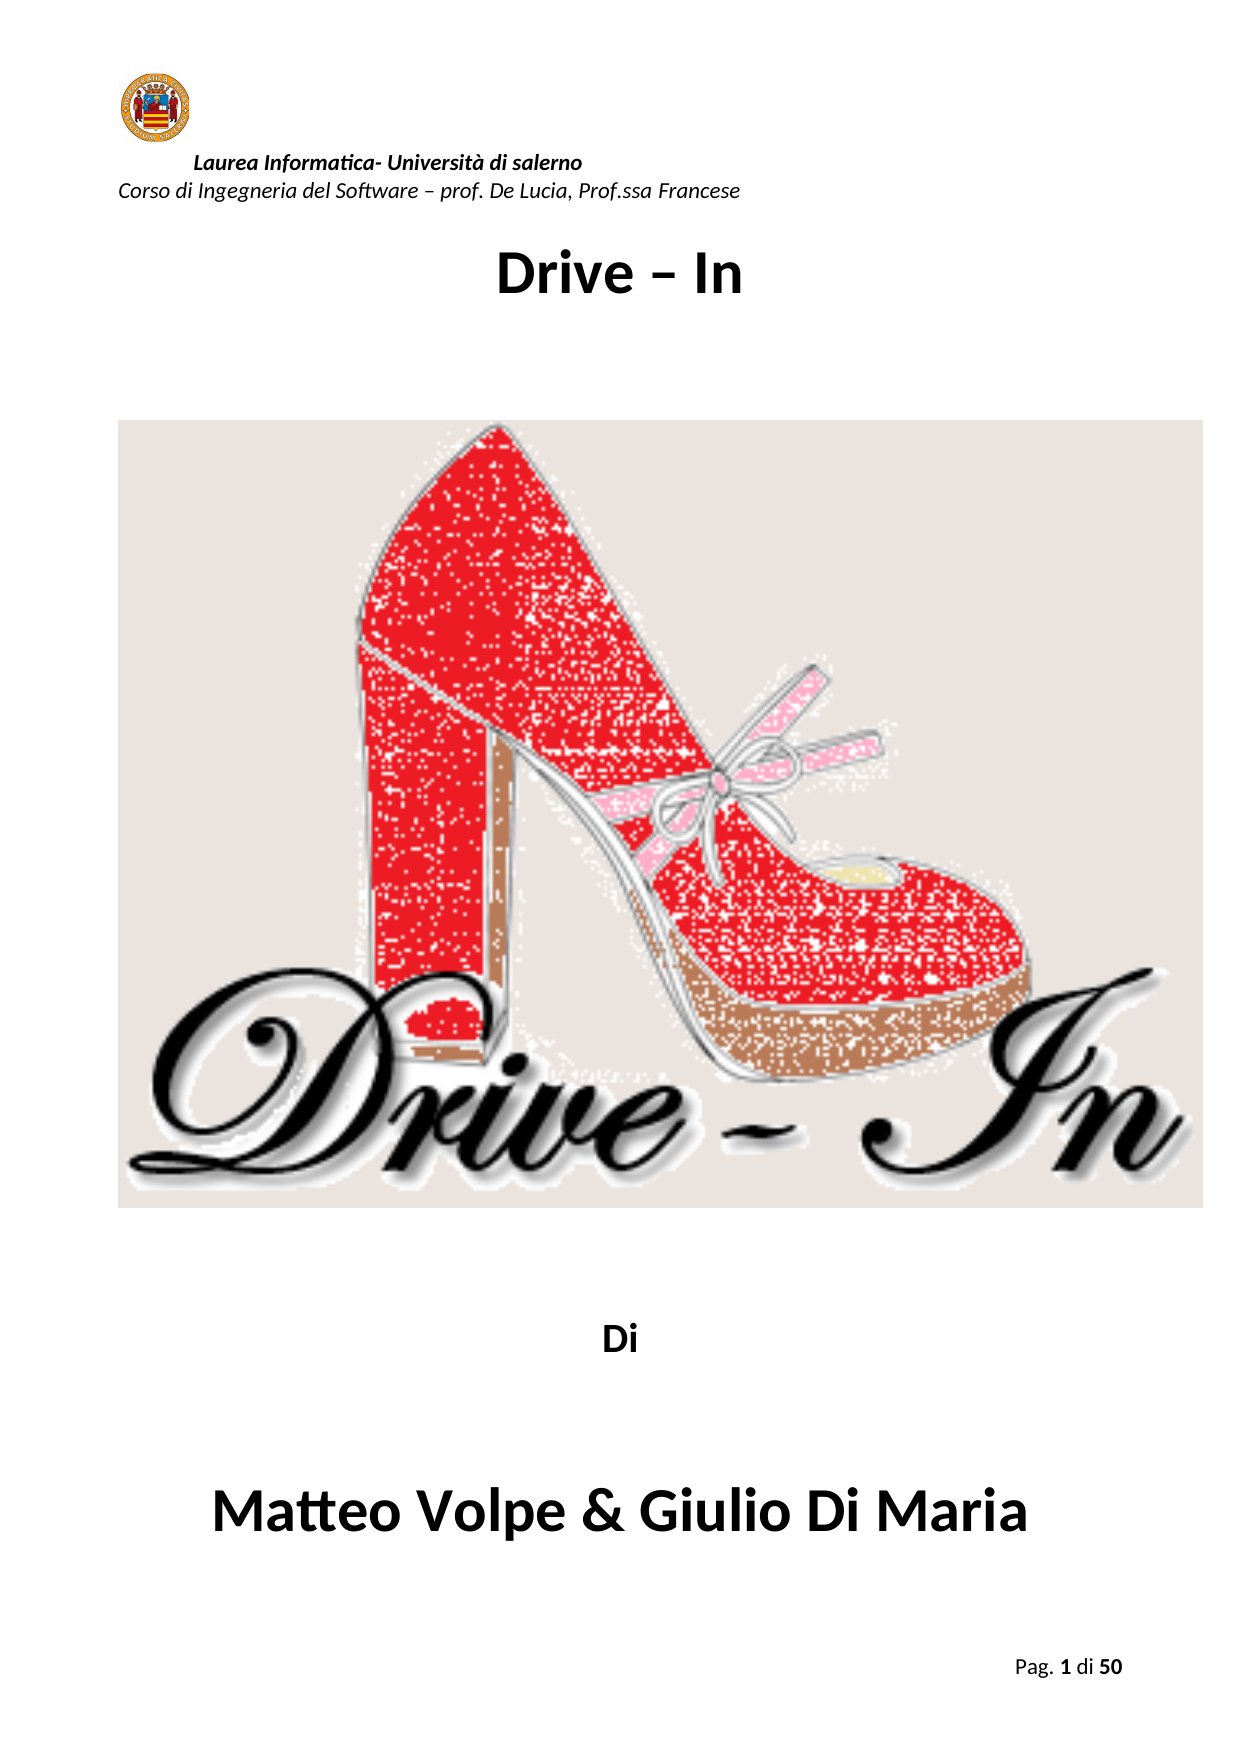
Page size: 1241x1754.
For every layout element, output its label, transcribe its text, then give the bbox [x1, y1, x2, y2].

text Drive – In [118, 232, 1122, 309]
text Di [118, 1312, 1122, 1363]
picture [118, 420, 1203, 1208]
text Matteo Volpe & Giulio Di Maria [118, 1471, 1122, 1547]
picture [121, 73, 190, 142]
